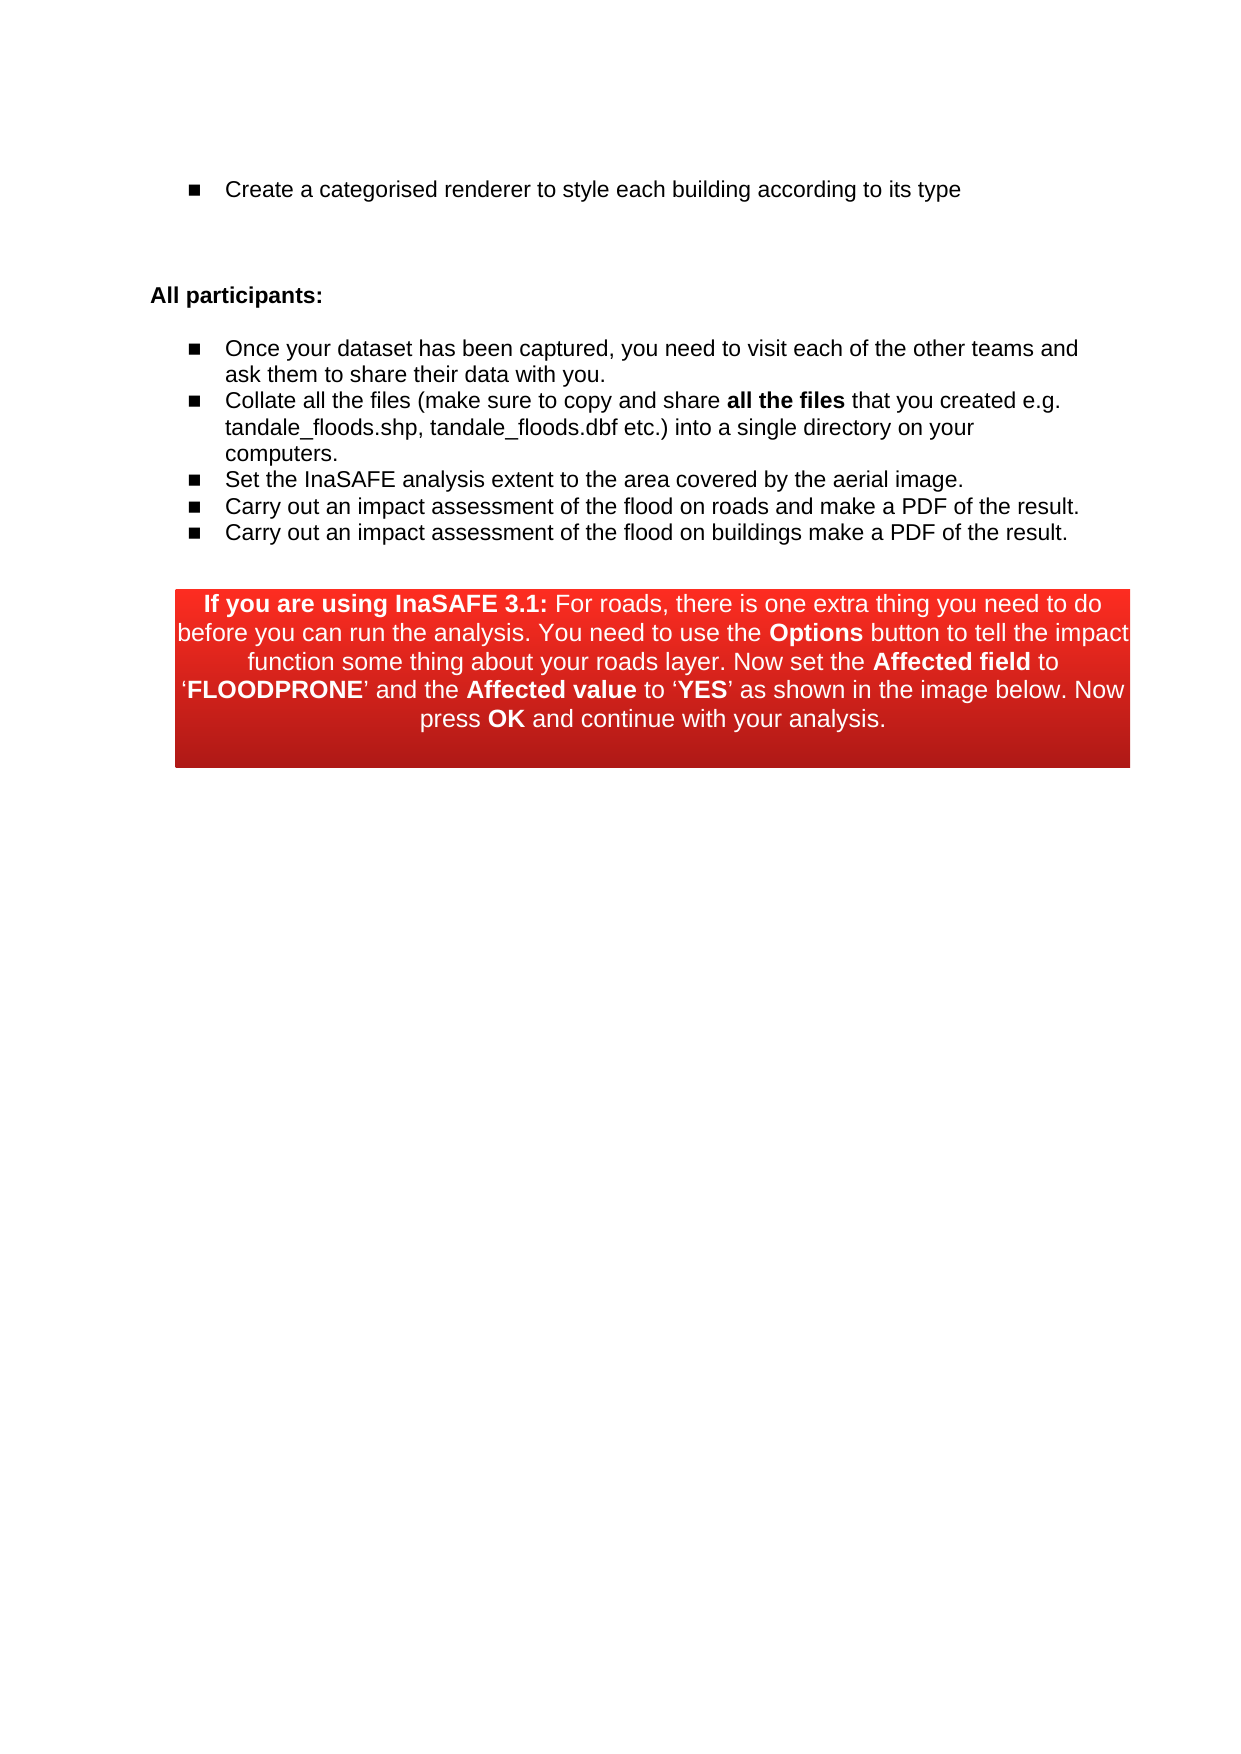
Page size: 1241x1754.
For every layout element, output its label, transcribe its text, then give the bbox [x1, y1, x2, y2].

list Once your dataset has been captured, you need to visit each of the other teams and ask them to share their data with you. [187, 334, 1090, 387]
list Create a categorised renderer to style each building according to its type [187, 176, 1090, 203]
text All participants: [150, 282, 1090, 308]
list Set the InaSAFE analysis extent to the area covered by the aerial image. [187, 466, 1090, 493]
list Collate all the files (make sure to copy and share all the files that you created e.g. tandale_floods.shp, tandale_floods.dbf etc.) into a single directory on your computers. [187, 387, 1090, 466]
list Carry out an impact assessment of the flood on buildings make a PDF of the result. [187, 519, 1090, 545]
list Carry out an impact assessment of the flood on roads and make a PDF of the result. [187, 493, 1090, 519]
